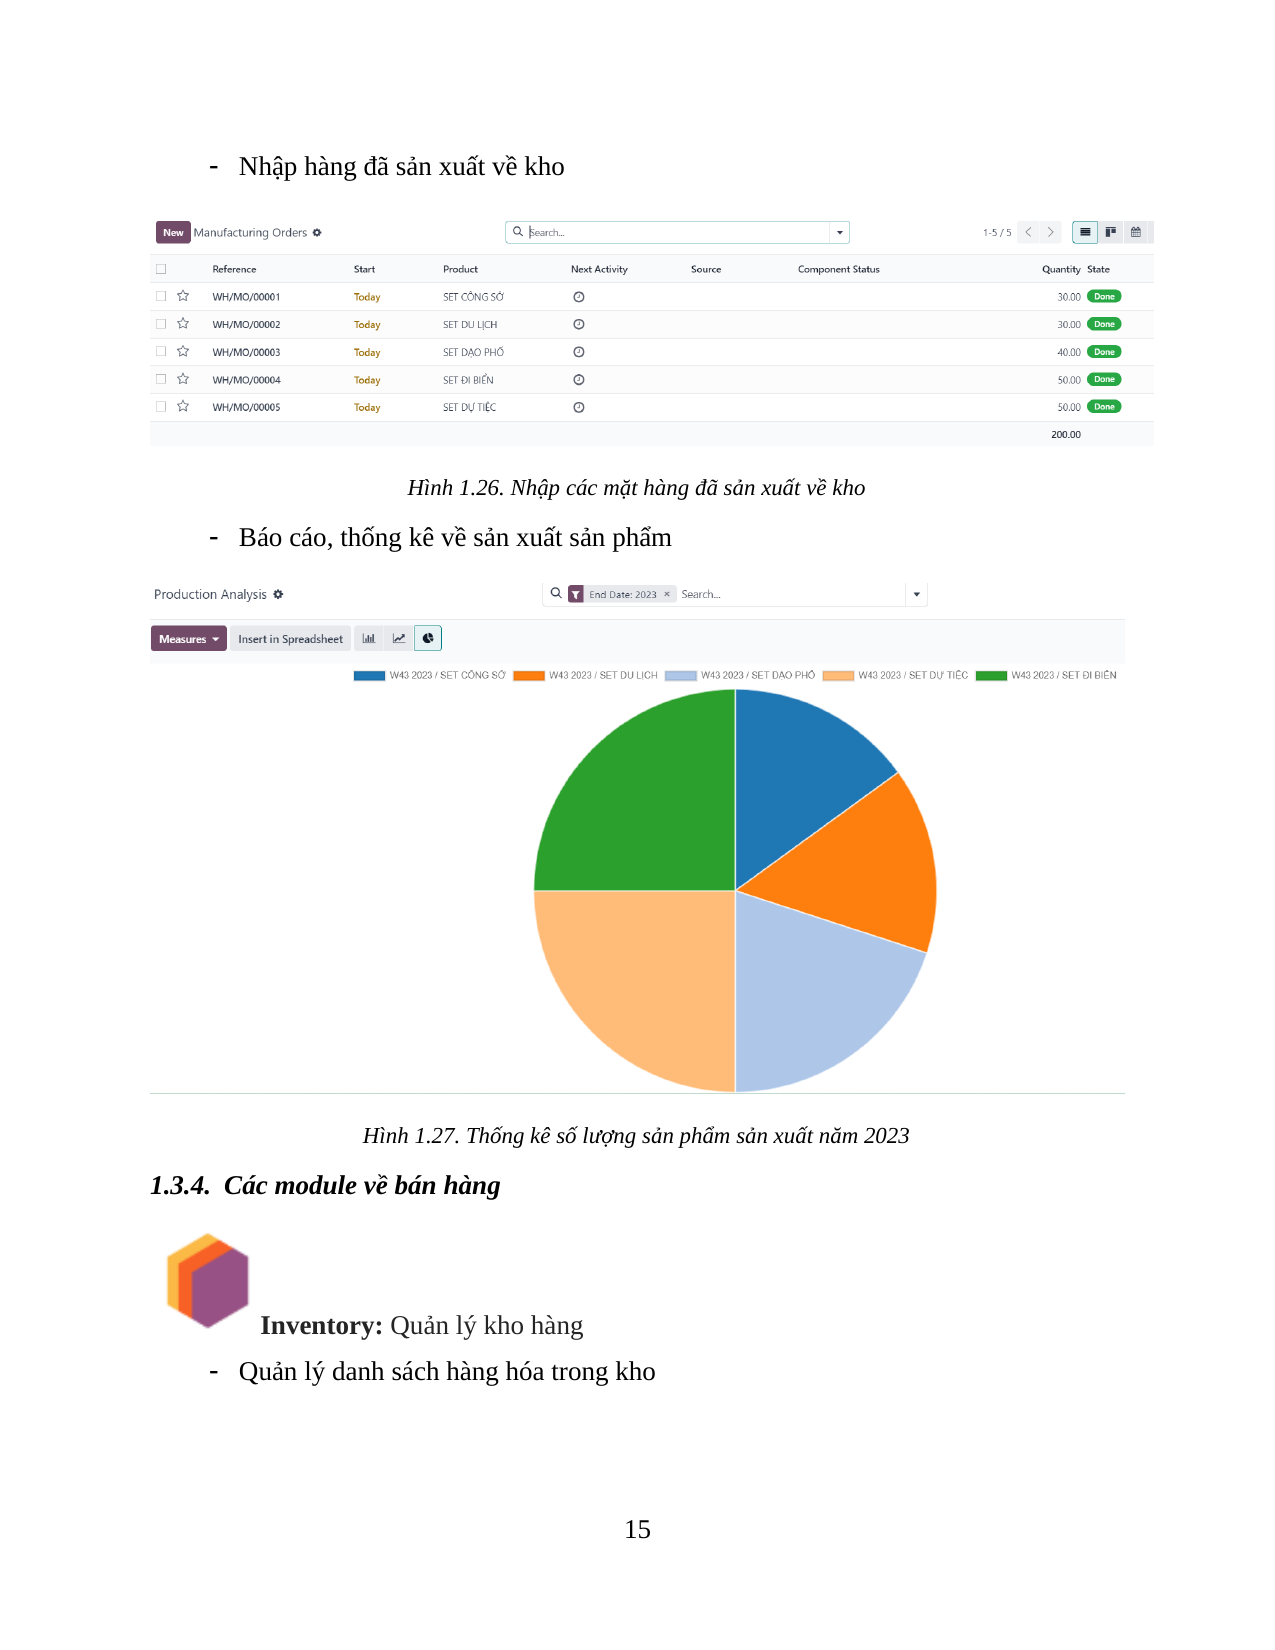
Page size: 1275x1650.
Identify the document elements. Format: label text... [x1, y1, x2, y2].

text Hình 1.26. Nhập các mặt hàng đã sản xuất về kho [150, 474, 1125, 500]
text Báo cáo, thống kê về sản xuất sản phẩm [209, 521, 1125, 552]
text Nhập hàng đã sản xuất về kho [209, 150, 1125, 181]
picture [150, 583, 1125, 1094]
subtitle Các module về bán hàng [150, 1169, 1125, 1200]
text Inventory: Quản lý kho hàng [150, 1222, 1125, 1340]
text Hình 1.27. Thống kê số lượng sản phẩm sản xuất năm 2023 [150, 1122, 1125, 1148]
picture [150, 1222, 261, 1334]
picture [150, 212, 1154, 446]
text Quản lý danh sách hàng hóa trong kho [209, 1355, 1125, 1387]
